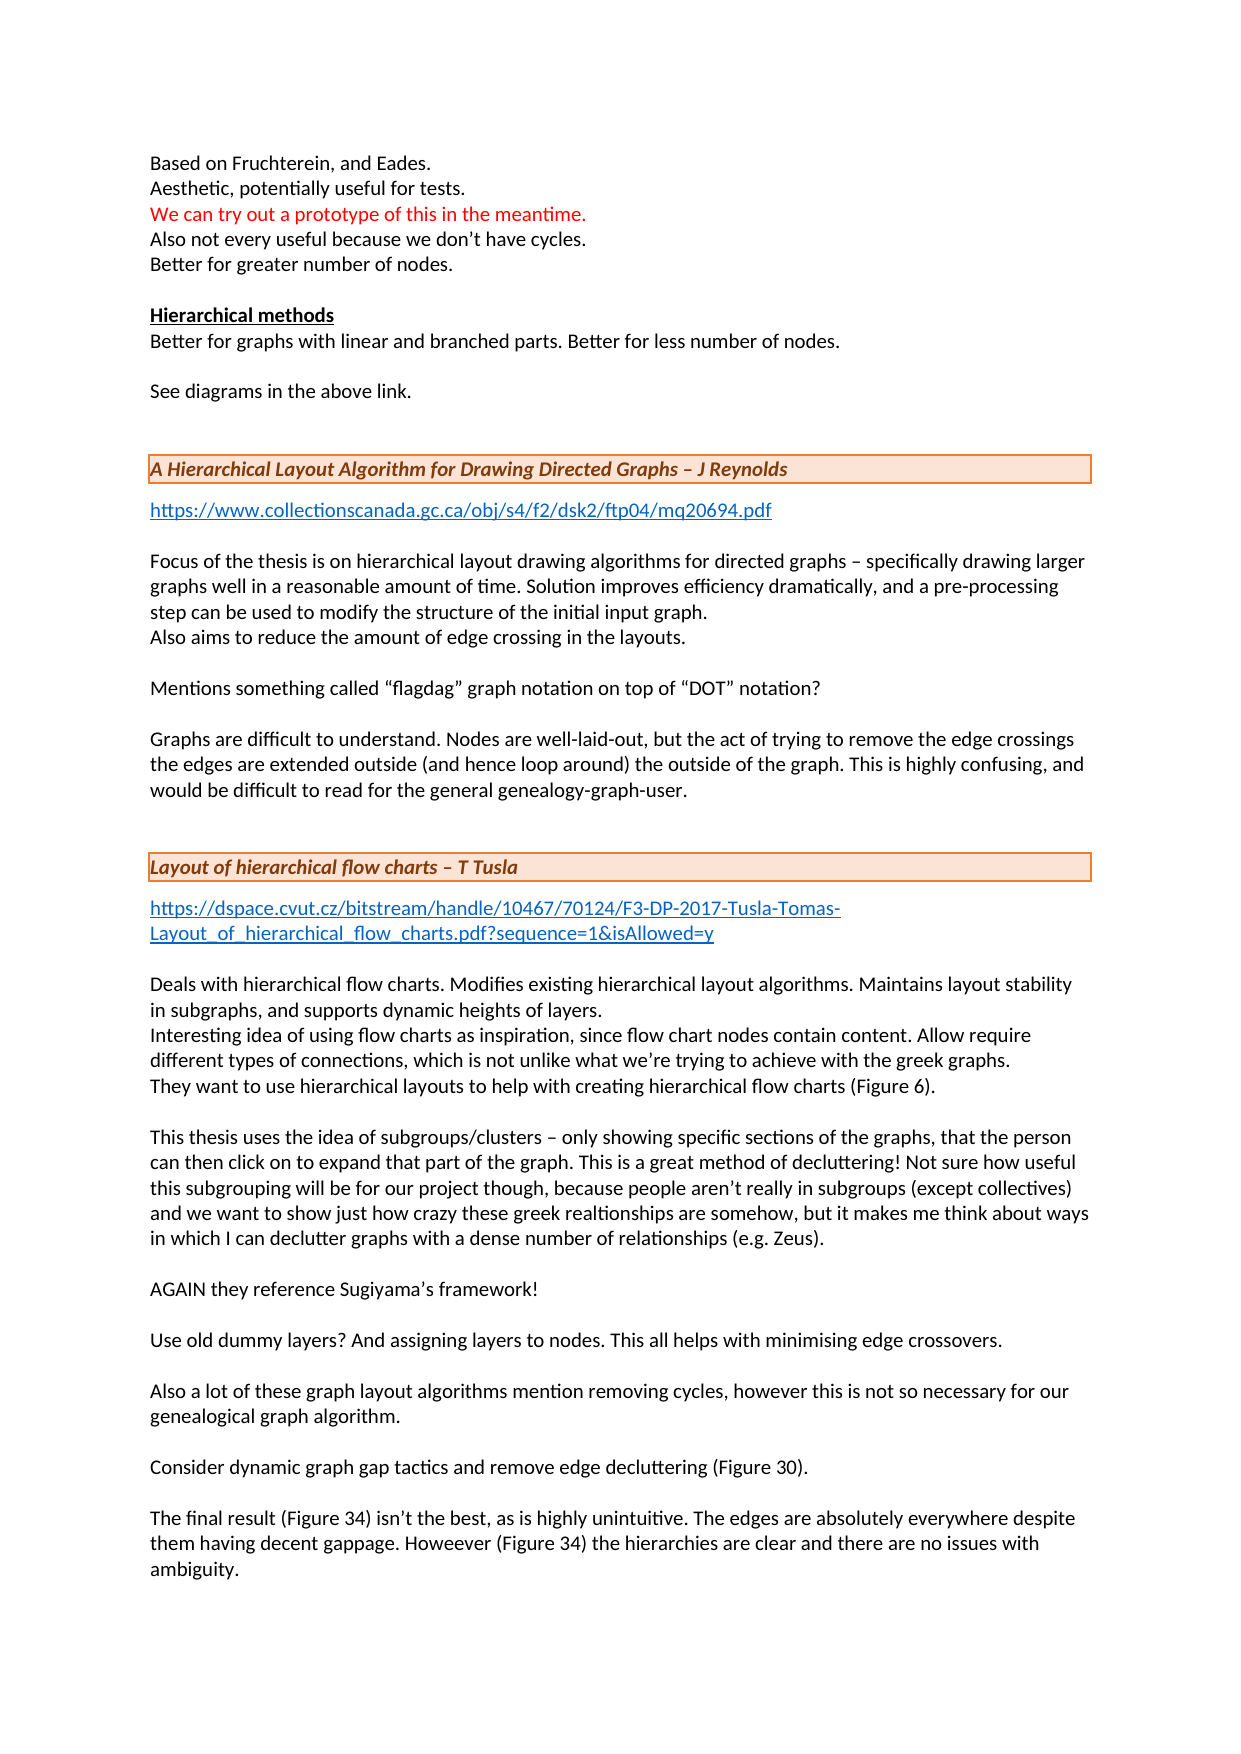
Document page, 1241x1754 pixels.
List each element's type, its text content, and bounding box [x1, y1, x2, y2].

text Aesthetic, potentially useful for tests. [150, 175, 1090, 201]
text AGAIN they reference Sugiyama’s framework! [150, 1276, 1090, 1302]
text They want to use hierarchical layouts to help with creating hierarchical flow charts (Figure 6). [150, 1073, 1090, 1098]
text Deals with hierarchical flow charts. Modifies existing hierarchical layout algorithms. Maintains layout stability in subgraphs, and supports dynamic heights of layers. [150, 971, 1090, 1022]
text Better for greater number of nodes. [150, 252, 1090, 277]
text Interesting idea of using flow charts as inspiration, since flow chart nodes contain content. Allow require different types of connections, which is not unlike what we’re trying to achieve with the greek graphs. [150, 1022, 1090, 1073]
text Mentions something called “flagdag” graph notation on top of “DOT” notation? [150, 675, 1090, 701]
text Graphs are difficult to understand. Nodes are well-laid-out, but the act of trying to remove the edge crossings the edges are extended outside (and hence loop around) the outside of the graph. This is highly confusing, and would be difficult to read for the general genealogy-graph-user. [150, 726, 1090, 802]
text We can try out a prototype of this in the meantime. [150, 201, 1090, 226]
text Based on Fruchterein, and Eades. [150, 150, 1090, 175]
text Focus of the thesis is on hierarchical layout drawing algorithms for directed graphs – specifically drawing larger graphs well in a reasonable amount of time. Solution improves efficiency dramatically, and a pre-processing step can be used to modify the structure of the initial input graph. [150, 548, 1090, 624]
text Consider dynamic graph gap tactics and remove edge decluttering (Figure 30). [150, 1454, 1090, 1480]
text https://dspace.cvut.cz/bitstream/handle/10467/70124/F3-DP-2017-Tusla-Tomas-Layout_of_hierarchical_flow_charts.pdf?sequence=1&isAllowed=y [150, 895, 1090, 946]
text The final result (Figure 34) isn’t the best, as is highly unintuitive. The edges are absolutely everywhere despite them having decent gappage. Howeever (Figure 34) the hierarchies are clear and there are no issues with ambiguity. [150, 1505, 1090, 1581]
subtitle Layout of hierarchical flow charts – T Tusla [150, 854, 1090, 880]
text Also a lot of these graph layout algorithms mention removing cycles, however this is not so necessary for our genealogical graph algorithm. [150, 1378, 1090, 1429]
text Also aims to reduce the amount of edge crossing in the layouts. [150, 624, 1090, 650]
subtitle A Hierarchical Layout Algorithm for Drawing Directed Graphs – J Reynolds [150, 456, 1090, 482]
text This thesis uses the idea of subgroups/clusters – only showing specific sections of the graphs, that the person can then click on to expand that part of the graph. This is a great method of decluttering! Not sure how useful this subgrouping will be for our project though, because people aren’t really in subgroups (except collectives) and we want to show just how crazy these greek realtionships are somehow, but it makes me think about ways in which I can declutter graphs with a dense number of relationships (e.g. Zeus). [150, 1124, 1090, 1251]
text https://www.collectionscanada.gc.ca/obj/s4/f2/dsk2/ftp04/mq20694.pdf [150, 497, 1090, 523]
text Better for graphs with linear and branched parts. Better for less number of nodes. [150, 328, 1090, 353]
text Hierarchical methods [150, 302, 1090, 328]
text Also not every useful because we don’t have cycles. [150, 226, 1090, 252]
text See diagrams in the above link. [150, 379, 1090, 404]
text Use old dummy layers? And assigning layers to nodes. This all helps with minimising edge crossovers. [150, 1327, 1090, 1353]
